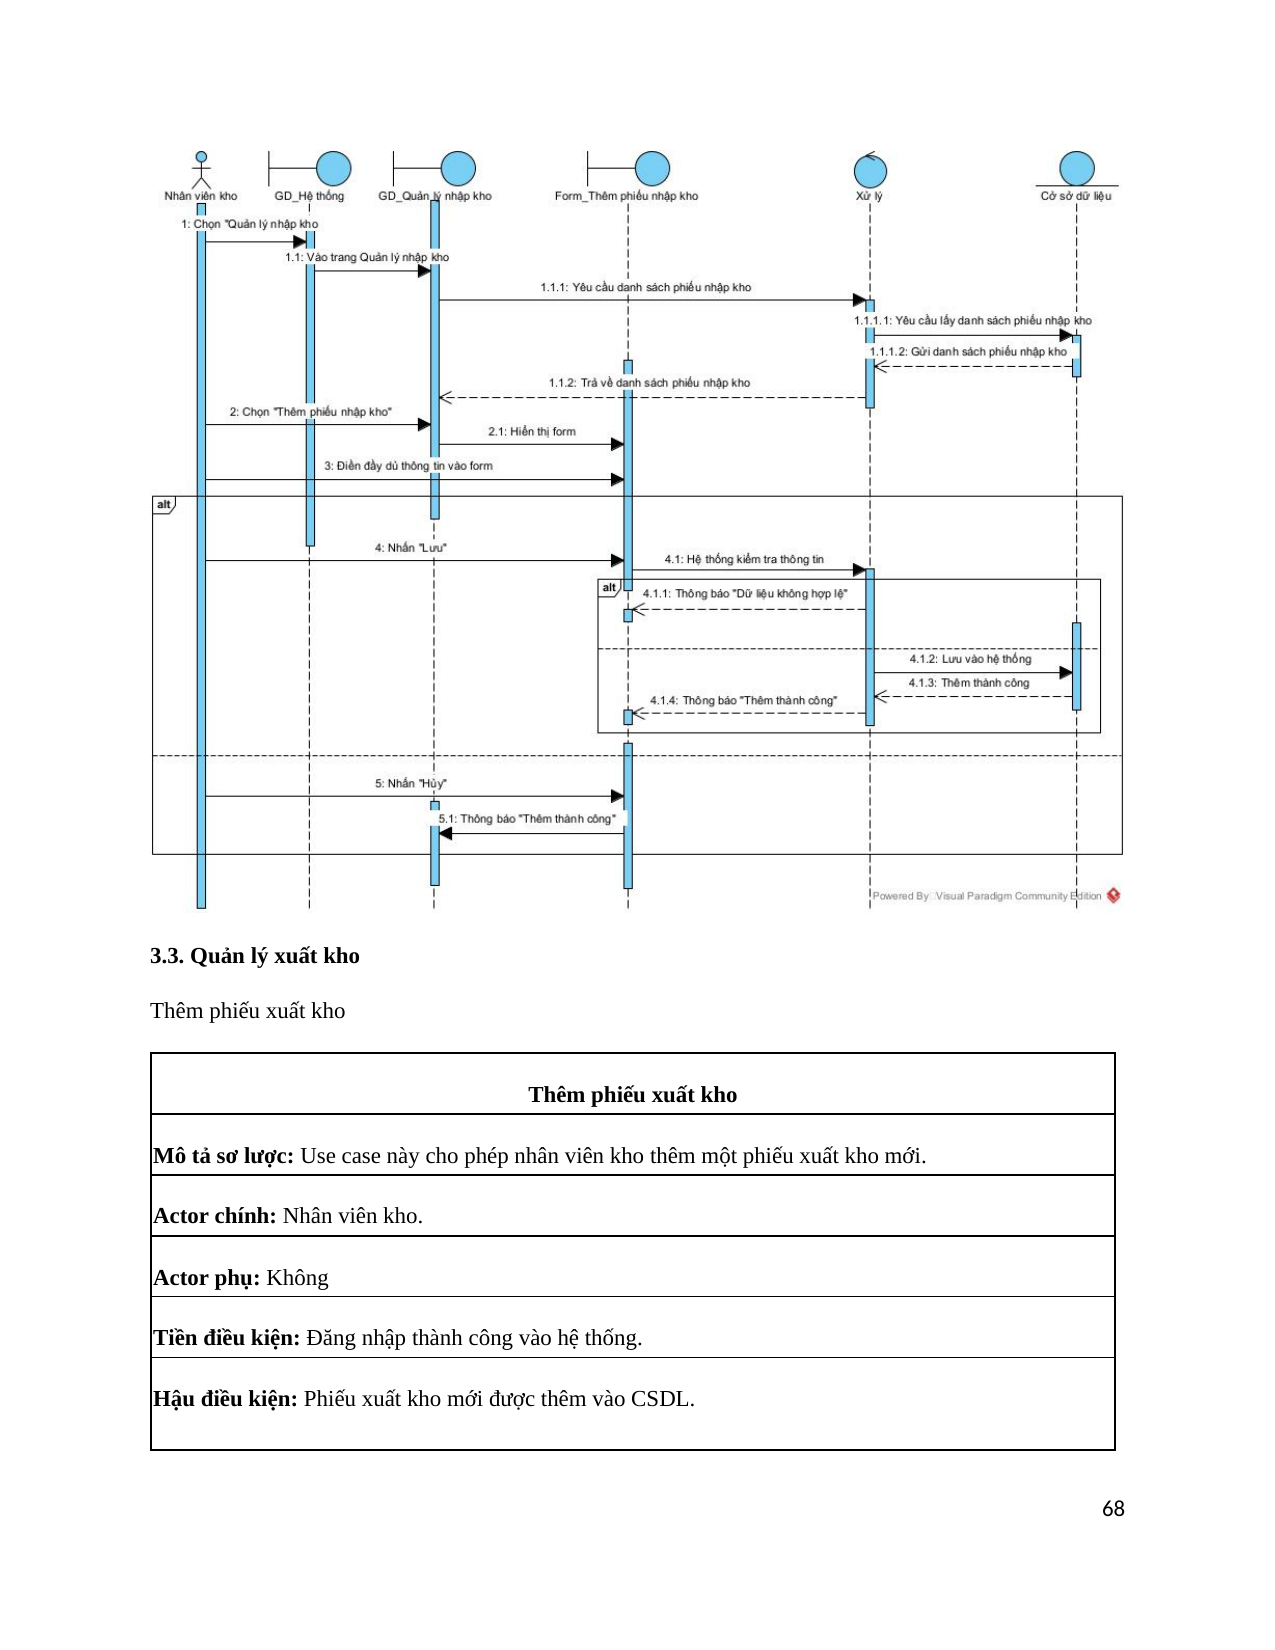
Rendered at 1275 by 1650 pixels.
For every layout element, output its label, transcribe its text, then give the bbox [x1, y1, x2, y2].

table_cell Actor chính: Nhân viên kho. [152, 1176, 1114, 1235]
subtitle 3.3. Quản lý xuất kho [150, 942, 1125, 968]
table_cell Hậu điều kiện: Phiếu xuất kho mới được thêm vào CSDL. [152, 1358, 1114, 1449]
picture [150, 150, 1125, 913]
text Thêm phiếu xuất kho [150, 997, 1125, 1023]
table_header Thêm phiếu xuất kho [152, 1054, 1114, 1113]
table_cell Actor phụ: Không [152, 1237, 1114, 1296]
table_cell Mô tả sơ lược: Use case này cho phép nhân viên kho thêm một phiếu xuất kho mới. [152, 1115, 1114, 1174]
table_cell Tiền điều kiện: Đăng nhập thành công vào hệ thống. [152, 1297, 1114, 1357]
